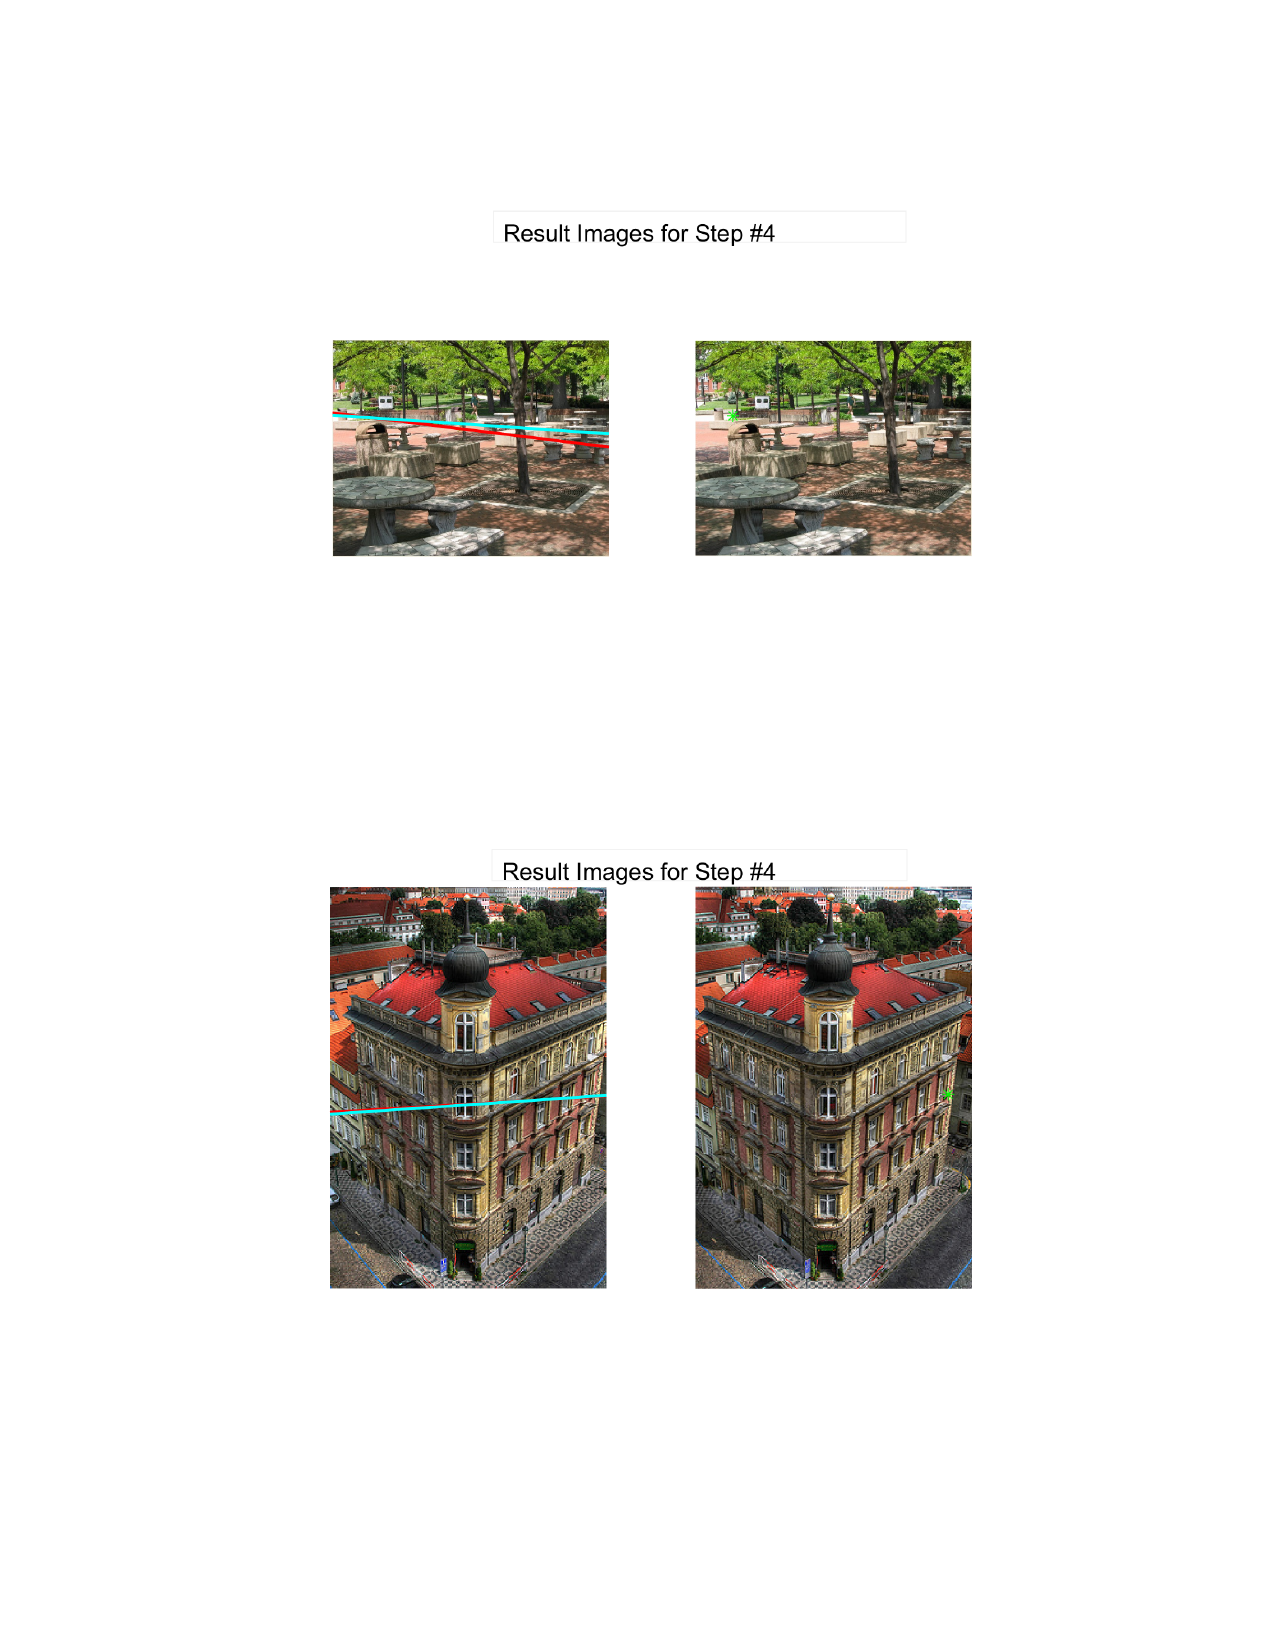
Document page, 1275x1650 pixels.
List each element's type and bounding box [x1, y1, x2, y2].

picture [222, 787, 1052, 1410]
picture [225, 149, 1050, 769]
